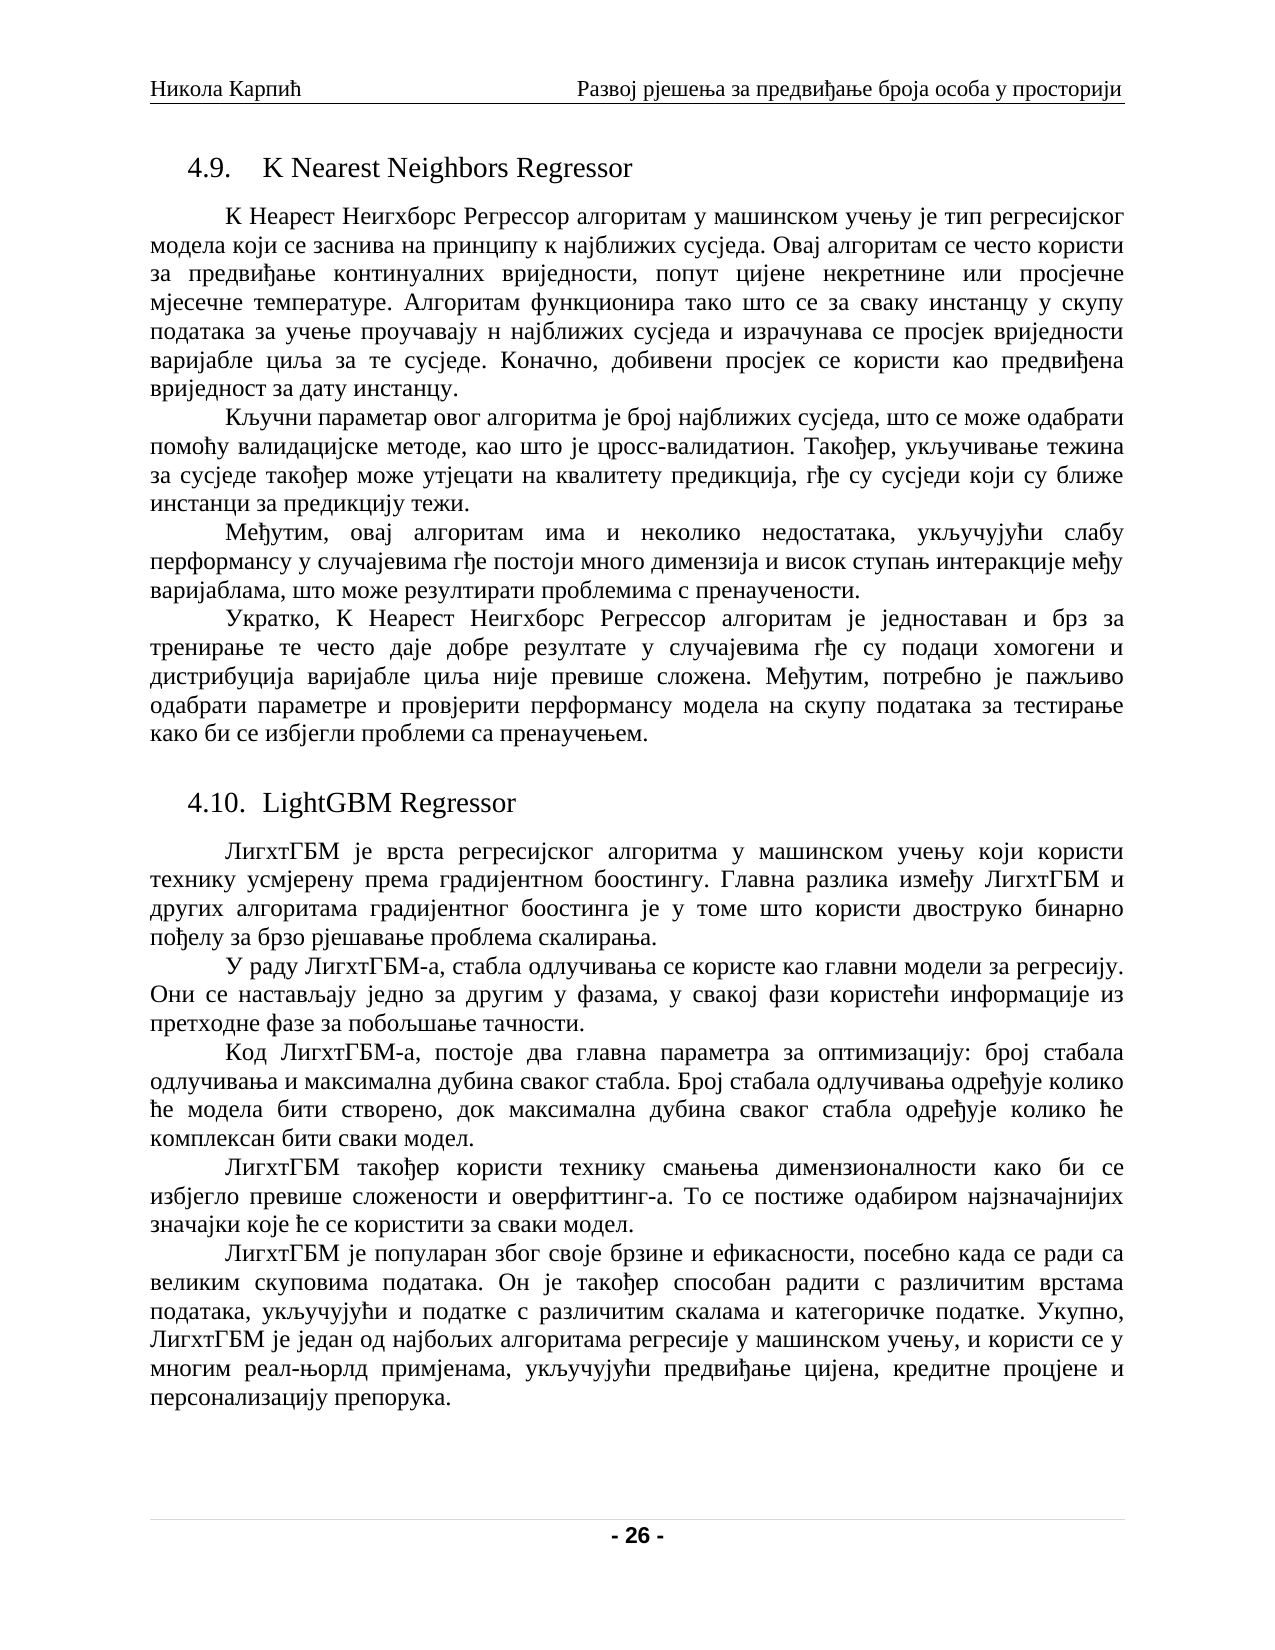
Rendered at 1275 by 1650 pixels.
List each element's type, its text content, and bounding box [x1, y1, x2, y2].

subtitle K Nearest Neighbors Regressor [187, 150, 1125, 183]
text ЛигхтГБМ је врста регресијског алгоритма у машинском учењу који користи технику усмјерену према градијентном боостингу. Главна разлика између ЛигхтГБМ и других алгоритама градијентног боостинга је у томе што користи двоструко бинарно пођелу за брзо рјешавање проблема скалирања. [150, 836, 1125, 951]
text ЛигхтГБМ такођер користи технику смањења димензионалности како би се избјегло превише сложености и оверфиттинг-а. То се постиже одабиром најзначајнијих значајки које ће се користити за сваки модел. [150, 1152, 1125, 1238]
text К Неарест Неигхборс Регрессор алгоритам у машинском учењу је тип регресијског модела који се заснива на принципу к најближих сусједа. Овај алгоритам се често користи за предвиђање континуалних вриједности, попут цијене некретнине или просјечне мјесечне температуре. Алгоритам функционира тако што се за сваку инстанцу у скупу података за учење проучавају н најближих сусједа и израчунава се просјек вриједности варијабле циља за те сусједе. Коначно, добивени просјек се користи као предвиђена вриједност за дату инстанцу. [150, 201, 1125, 402]
text Кључни параметар овог алгоритма је број најближих сусједа, што се може одабрати помоћу валидацијске методе, као што је цросс-валидатион. Такођер, укључивање тежина за сусједе такођер може утјецати на квалитету предикција, гђе су сусједи који су ближе инстанци за предикцију тежи. [150, 402, 1125, 517]
text У раду ЛигхтГБМ-а, стабла одлучивања се користе као главни модели за регресију. Они се настављају једно за другим у фазама, у свакој фази користећи информације из претходне фазе за побољшање тачности. [150, 951, 1125, 1037]
subtitle LightGBM Regressor [187, 785, 1125, 818]
text Међутим, овај алгоритам има и неколико недостатака, укључујући слабу перформансу у случајевима гђе постоји много димензија и висок ступањ интеракције међу варијаблама, што може резултирати проблемима с пренаучености. [150, 517, 1125, 603]
text Укратко, К Неарест Неигхборс Регрессор алгоритам је једноставан и брз за тренирање те често даје добре резултате у случајевима гђе су подаци хомогени и дистрибуција варијабле циља није превише сложена. Међутим, потребно је пажљиво одабрати параметре и провјерити перформансу модела на скупу података за тестирање како би се избјегли проблеми са пренаучењем. [150, 603, 1125, 747]
text Код ЛигхтГБМ-а, постоје два главна параметра за оптимизацију: број стабала одлучивања и максимална дубина сваког стабла. Број стабала одлучивања одређује колико ће модела бити створено, док максимална дубина сваког стабла одређује колико ће комплексан бити сваки модел. [150, 1037, 1125, 1152]
text ЛигхтГБМ је популаран због своје брзине и ефикасности, посебно када се ради са великим скуповима података. Он је такођер способан радити с различитим врстама података, укључујући и податке с различитим скалама и категоричке податке. Укупно, ЛигхтГБМ је један од најбољих алгоритама регресије у машинском учењу, и користи се у многим реал-њорлд примјенама, укључујући предвиђање цијена, кредитне процјене и персонализацију препорука. [150, 1238, 1125, 1411]
